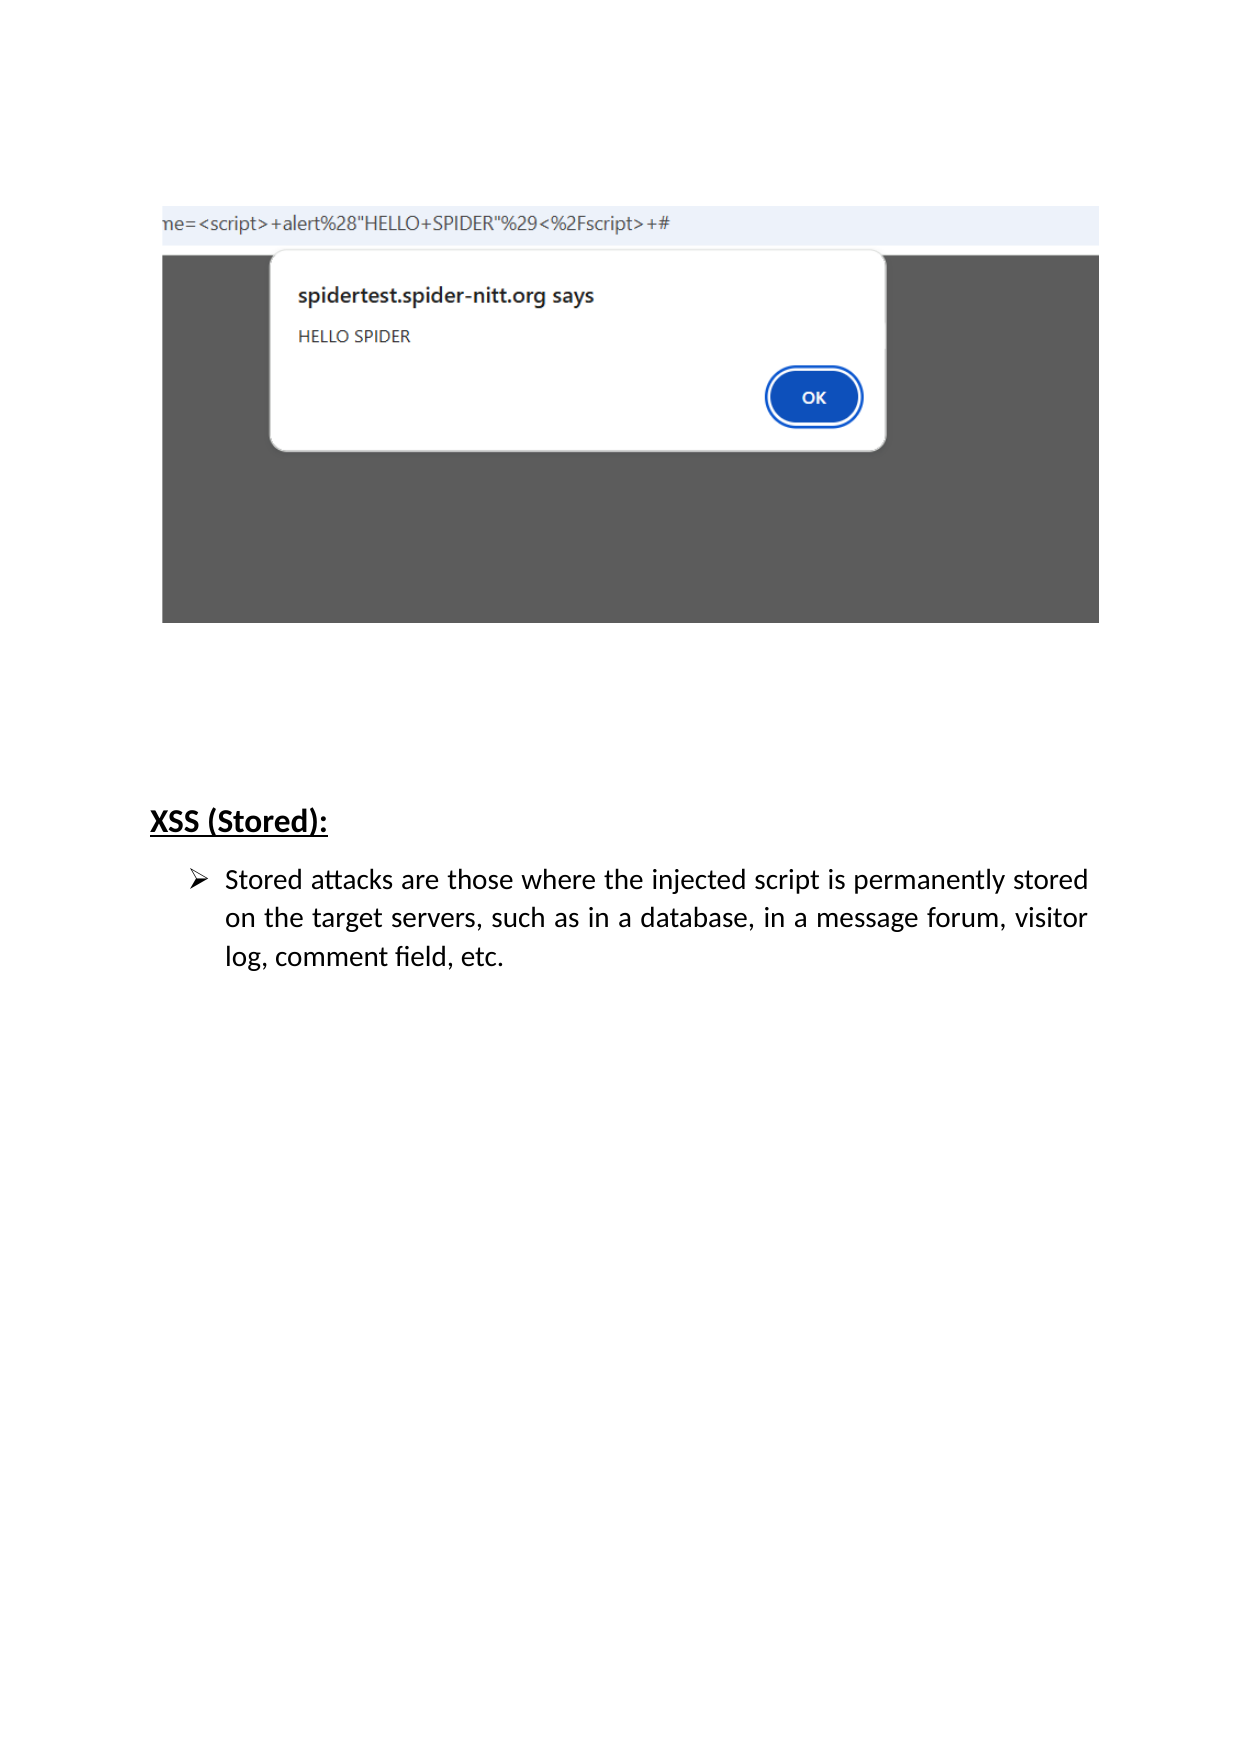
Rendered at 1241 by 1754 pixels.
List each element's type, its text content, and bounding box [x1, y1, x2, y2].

list Stored attacks are those where the injected script is permanently stored on the target servers, such as in a database, in a message forum, visitor log, comment field, etc. [187, 861, 1090, 973]
text XSS (Stored): [150, 800, 1090, 841]
picture [161, 206, 1098, 622]
